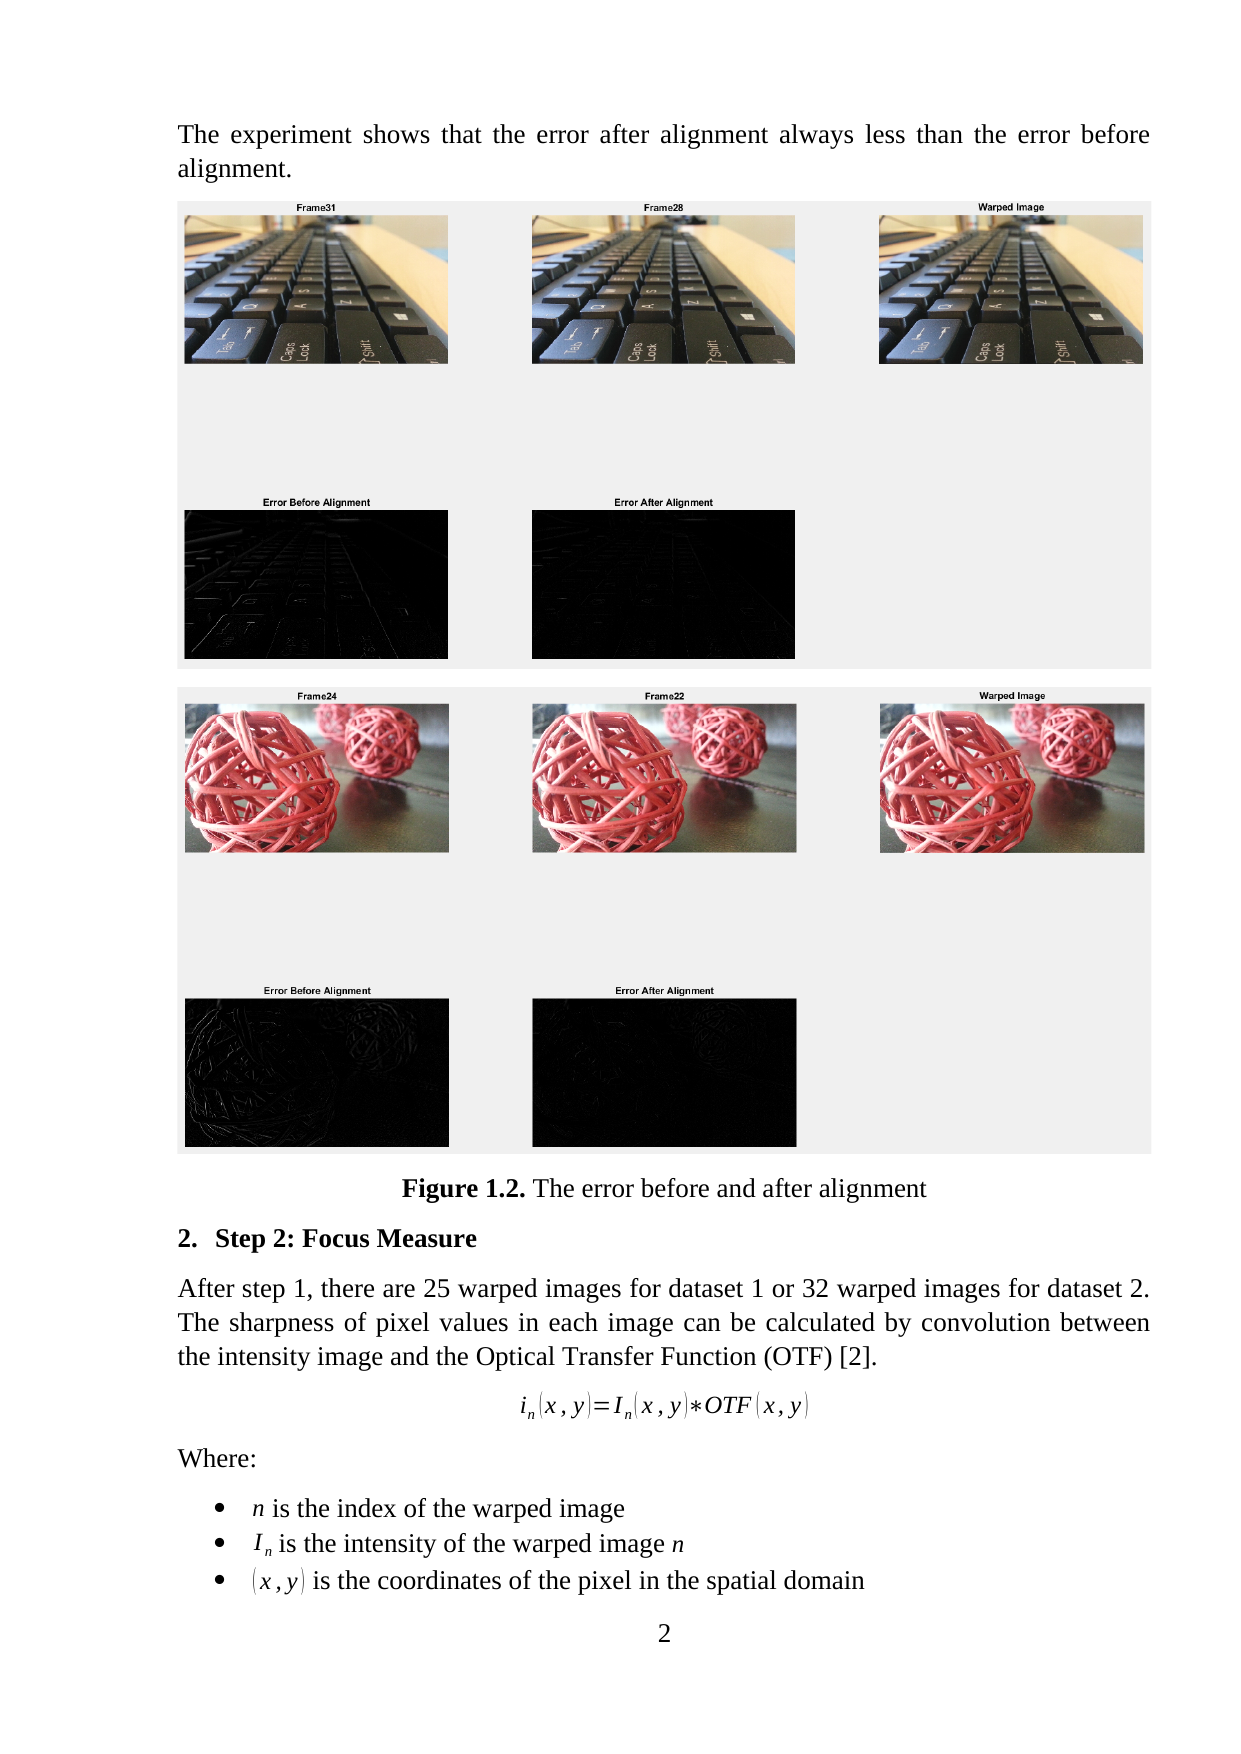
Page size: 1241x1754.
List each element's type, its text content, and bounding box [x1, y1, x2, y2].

text Where: [177, 1442, 1152, 1473]
list Step 2: Focus Measure [177, 1222, 1152, 1253]
text The experiment shows that the error after alignment always less than the error before alignment. [177, 118, 1152, 183]
text After step 1, there are 25 warped images for dataset 1 or 32 warped images for dataset 2. The sharpness of pixel values in each image can be calculated by convolution between the intensity image and the Optical Transfer Function (OTF) [2]. [177, 1273, 1152, 1371]
text Figure 1.2. The error before and after alignment [177, 1172, 1152, 1203]
list is the coordinates of the pixel in the spatial domain [215, 1564, 1152, 1598]
picture [177, 201, 1152, 669]
list is the intensity of the warped image [215, 1527, 1152, 1562]
list is the index of the warped image [215, 1492, 1152, 1525]
picture [177, 687, 1152, 1154]
